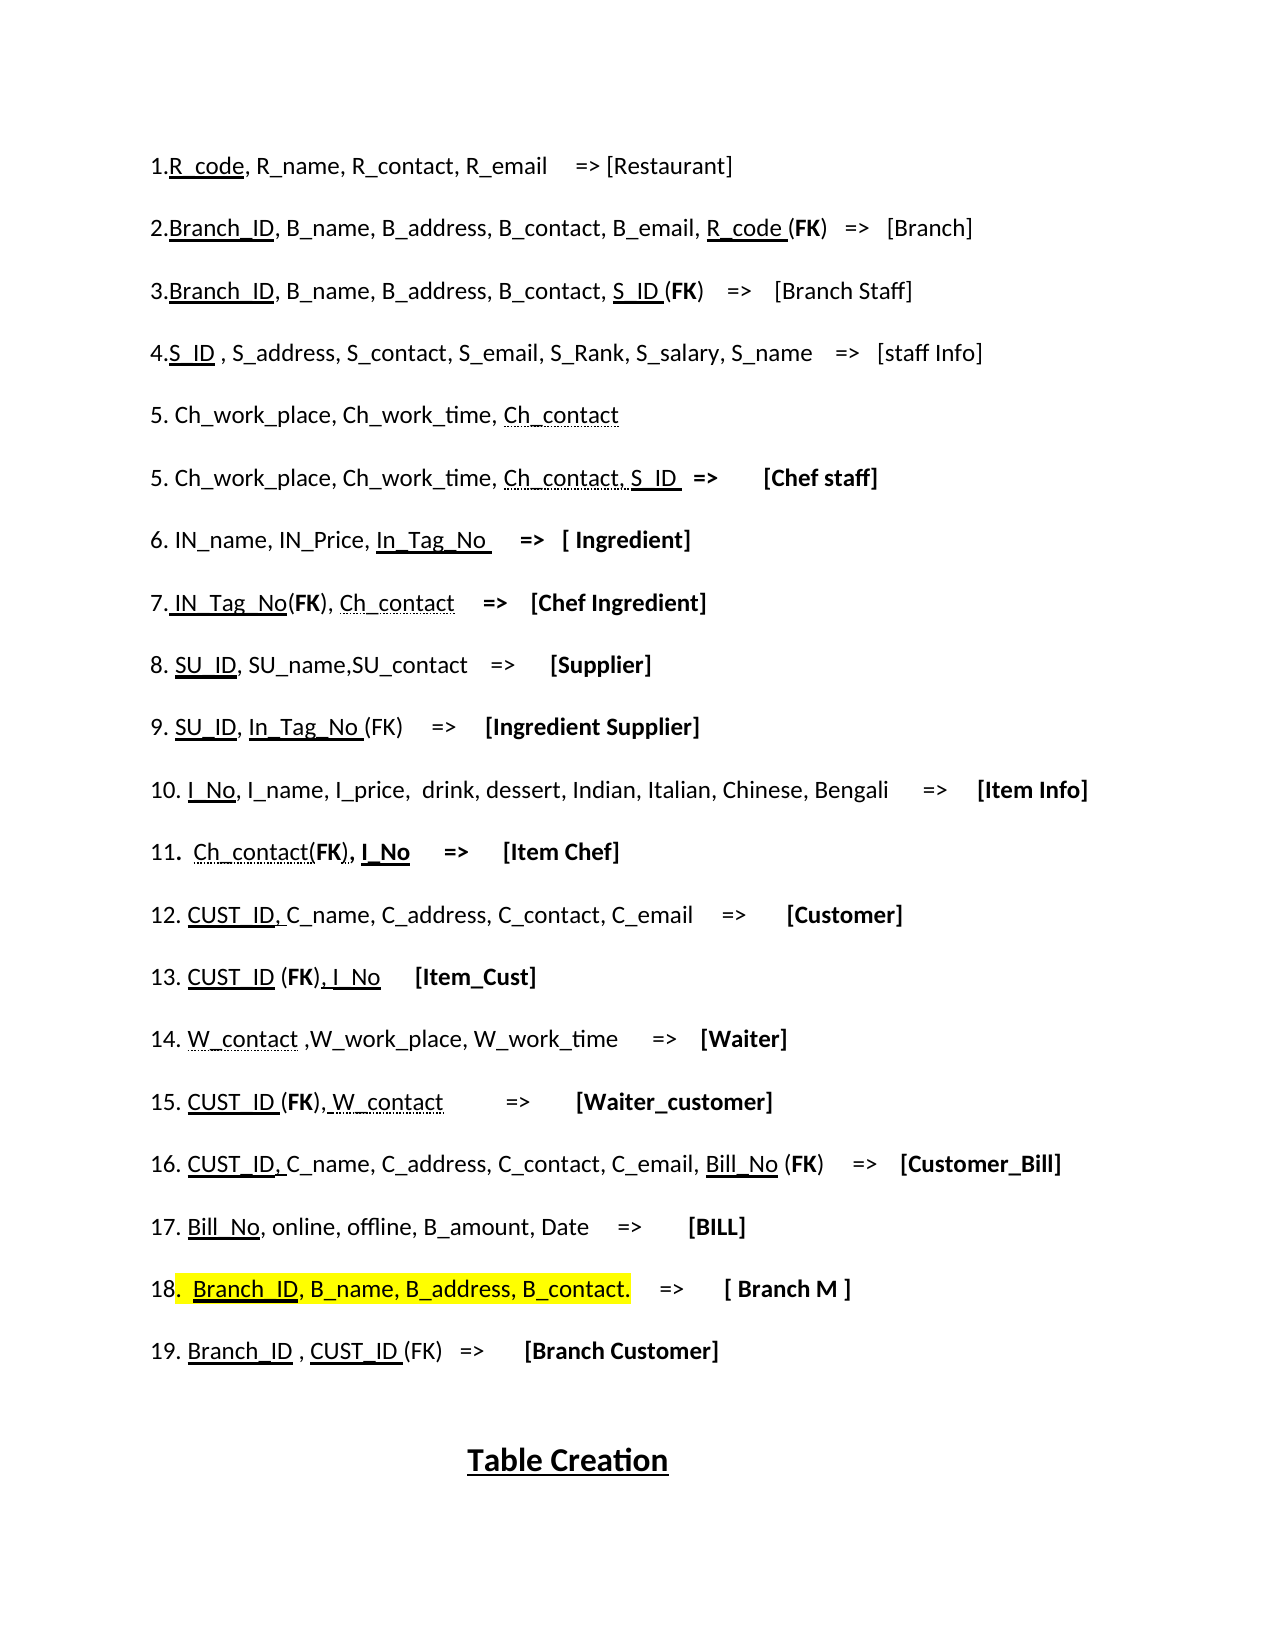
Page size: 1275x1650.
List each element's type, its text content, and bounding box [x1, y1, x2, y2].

text 10. I_No, I_name, I_price, drink, dessert, Indian, Italian, Chinese, Bengali => [Item Info] [150, 774, 1125, 804]
text 11. Ch_contact(FK), I_No => [Item Chef] [150, 836, 1125, 867]
text 9. SU_ID, In_Tag_No (FK) => [Ingredient Supplier] [150, 712, 1125, 742]
text 14. W_contact ,W_work_place, W_work_time => [Waiter] [150, 1023, 1125, 1054]
text 5. Ch_work_place, Ch_work_time, Ch_contact, S_ID => [Chef staff] [150, 462, 1125, 492]
text 15. CUST_ID (FK), W_contact => [Waiter_customer] [150, 1086, 1125, 1116]
text 6. IN_name, IN_Price, In_Tag_No => [ Ingredient] [150, 524, 1125, 555]
text 4.S_ID , S_address, S_contact, S_email, S_Rank, S_salary, S_name => [staff Info] [150, 337, 1125, 368]
text 5. Ch_work_place, Ch_work_time, Ch_contact [150, 399, 1125, 430]
text 17. Bill_No, online, offline, B_amount, Date => [BILL] [150, 1211, 1125, 1241]
text 7. IN_Tag_No(FK), Ch_contact => [Chef Ingredient] [150, 587, 1125, 617]
text 2.Branch_ID, B_name, B_address, B_contact, B_email, R_code (FK) => [Branch] [150, 212, 1125, 243]
text 19. Branch_ID , CUST_ID (FK) => [Branch Customer] [150, 1336, 1125, 1366]
text Table Creation [150, 1439, 1125, 1480]
text 13. CUST_ID (FK), I_No [Item_Cust] [150, 961, 1125, 992]
text 3.Branch_ID, B_name, B_address, B_contact, S_ID (FK) => [Branch Staff] [150, 275, 1125, 305]
text 18. Branch_ID, B_name, B_address, B_contact. => [ Branch M ] [631, 1273, 1125, 1304]
text 8. SU_ID, SU_name,SU_contact => [Supplier] [150, 649, 1125, 680]
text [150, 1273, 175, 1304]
text 12. CUST_ID, C_name, C_address, C_contact, C_email => [Customer] [150, 899, 1125, 929]
text 1.R_code, R_name, R_contact, R_email => [Restaurant] [150, 150, 1125, 181]
text 16. CUST_ID, C_name, C_address, C_contact, C_email, Bill_No (FK) => [Customer_Bill] [150, 1148, 1125, 1179]
